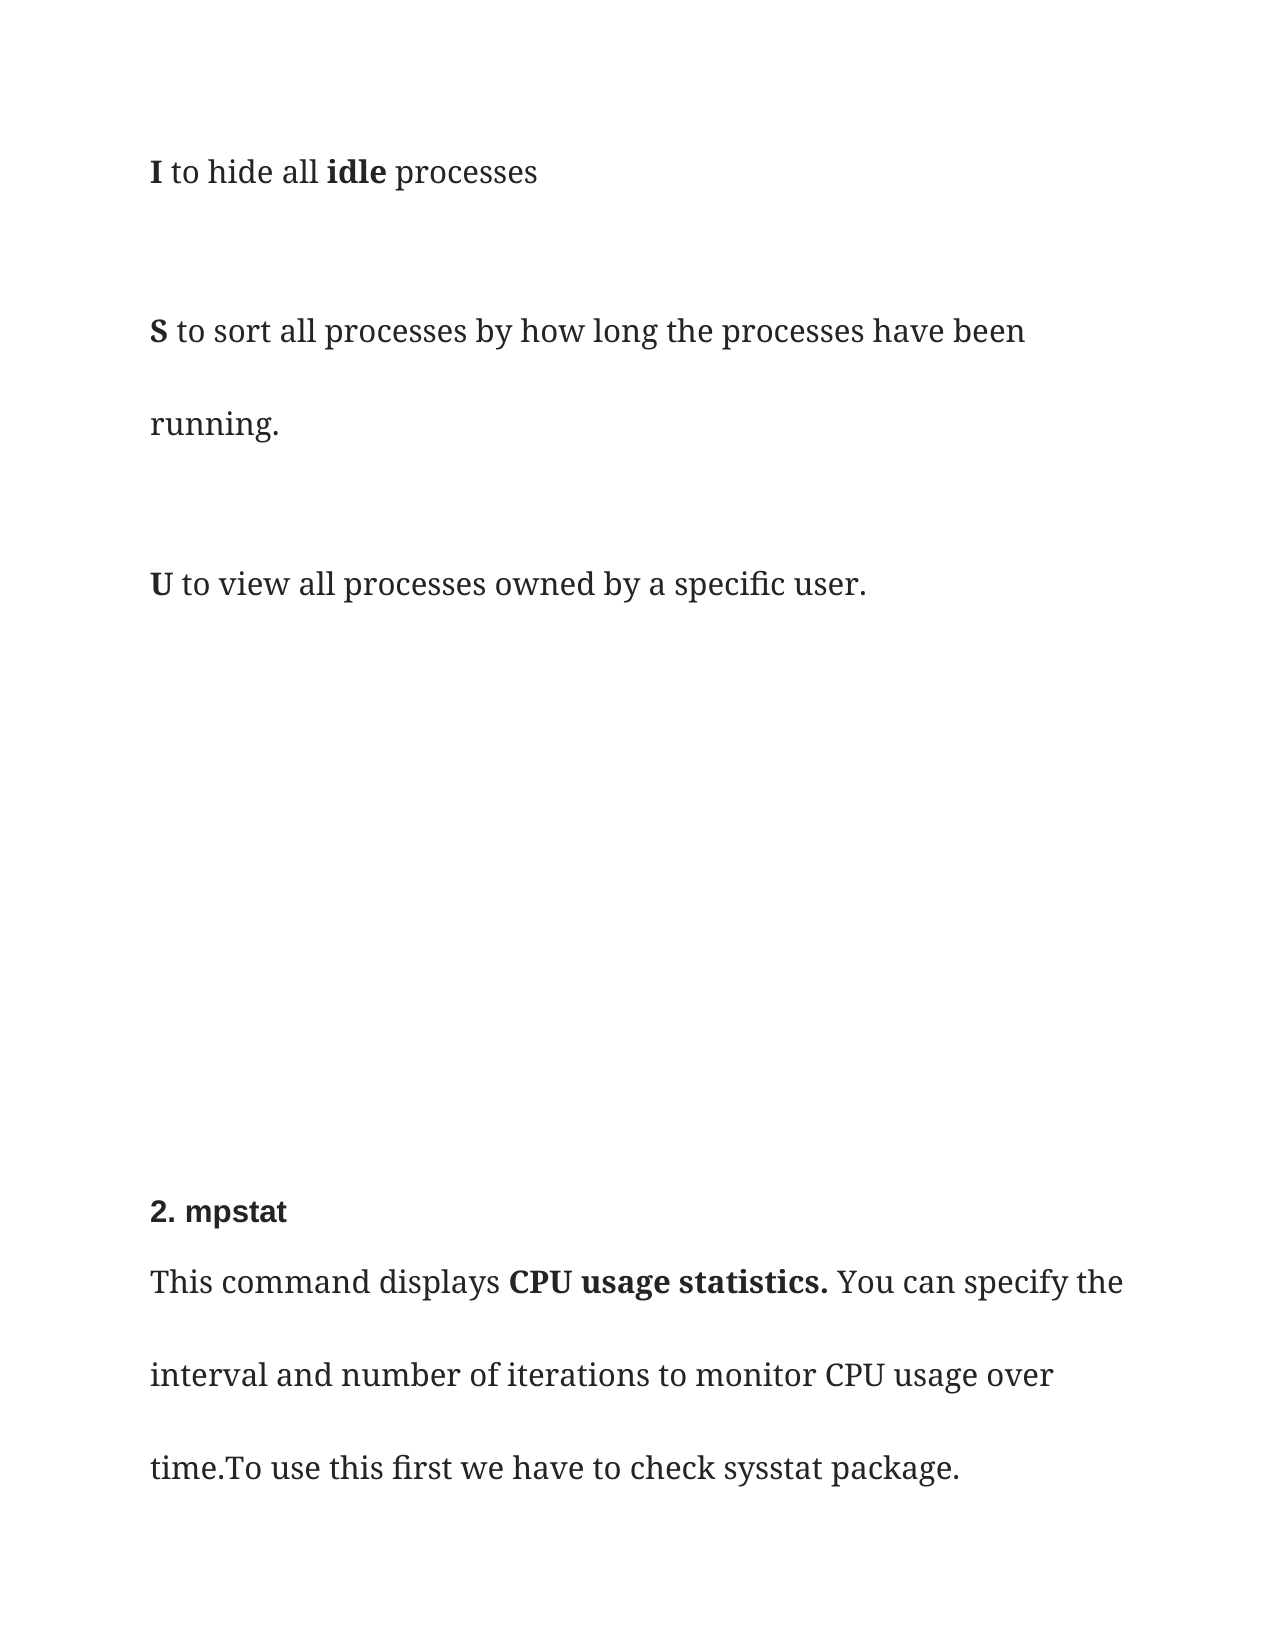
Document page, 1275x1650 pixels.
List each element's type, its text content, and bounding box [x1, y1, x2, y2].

text U to view all processes owned by a specific user. [150, 562, 1125, 604]
text S to sort all processes by how long the processes have been running. [150, 309, 1125, 445]
text I to hide all idle processes [150, 150, 1125, 193]
subtitle 2. mpstat [150, 1193, 1125, 1229]
text This command displays CPU usage statistics. You can specify the interval and number of iterations to monitor CPU usage over time.To use this first we have to check sysstat package. [150, 1260, 1125, 1488]
